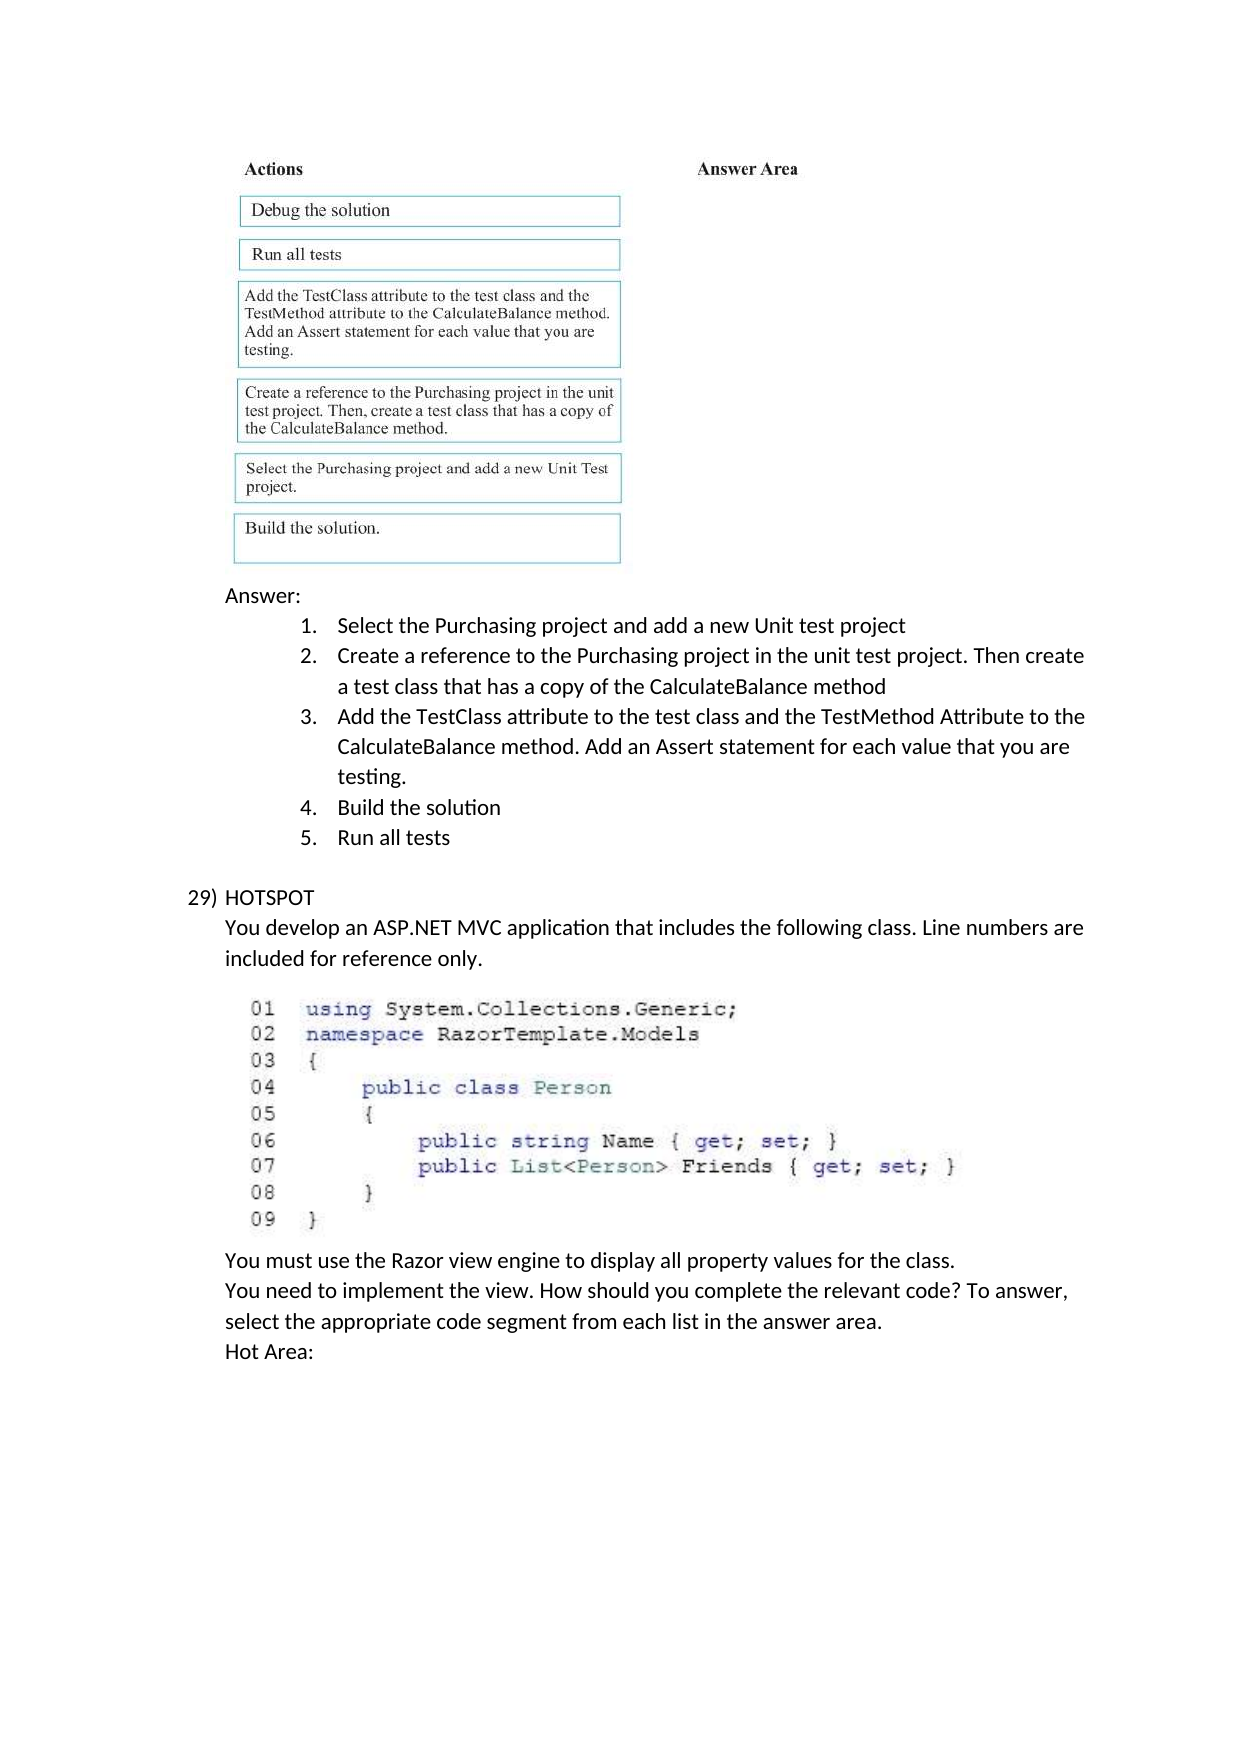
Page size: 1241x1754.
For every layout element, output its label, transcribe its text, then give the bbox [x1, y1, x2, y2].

list You develop an ASP.NET MVC application that includes the following class. Line numbers are included for reference only. [225, 913, 1090, 972]
list Answer: [225, 581, 1090, 609]
list Build the solution [300, 793, 1090, 821]
list Add the TestClass attribute to the test class and the TestMethod Attribute to the CalculateBalance method. Add an Assert statement for each value that you are testing. [300, 702, 1090, 791]
list Run all tests [300, 823, 1090, 851]
list Select the Purchasing project and add a new Unit test project [300, 611, 1090, 639]
list You need to implement the view. How should you complete the relevant code? To answer, select the appropriate code segment from each list in the answer area. [225, 1277, 1090, 1335]
picture [225, 150, 1078, 579]
list Hot Area: [225, 1337, 1090, 1365]
list HOTSPOT [187, 883, 1090, 911]
list You must use the Razor view engine to display all property values for the class. [225, 1246, 1090, 1274]
list Create a reference to the Purchasing project in the unit test project. Then create a test class that has a copy of the CalculateBalance method [300, 642, 1090, 700]
picture [225, 973, 1007, 1245]
